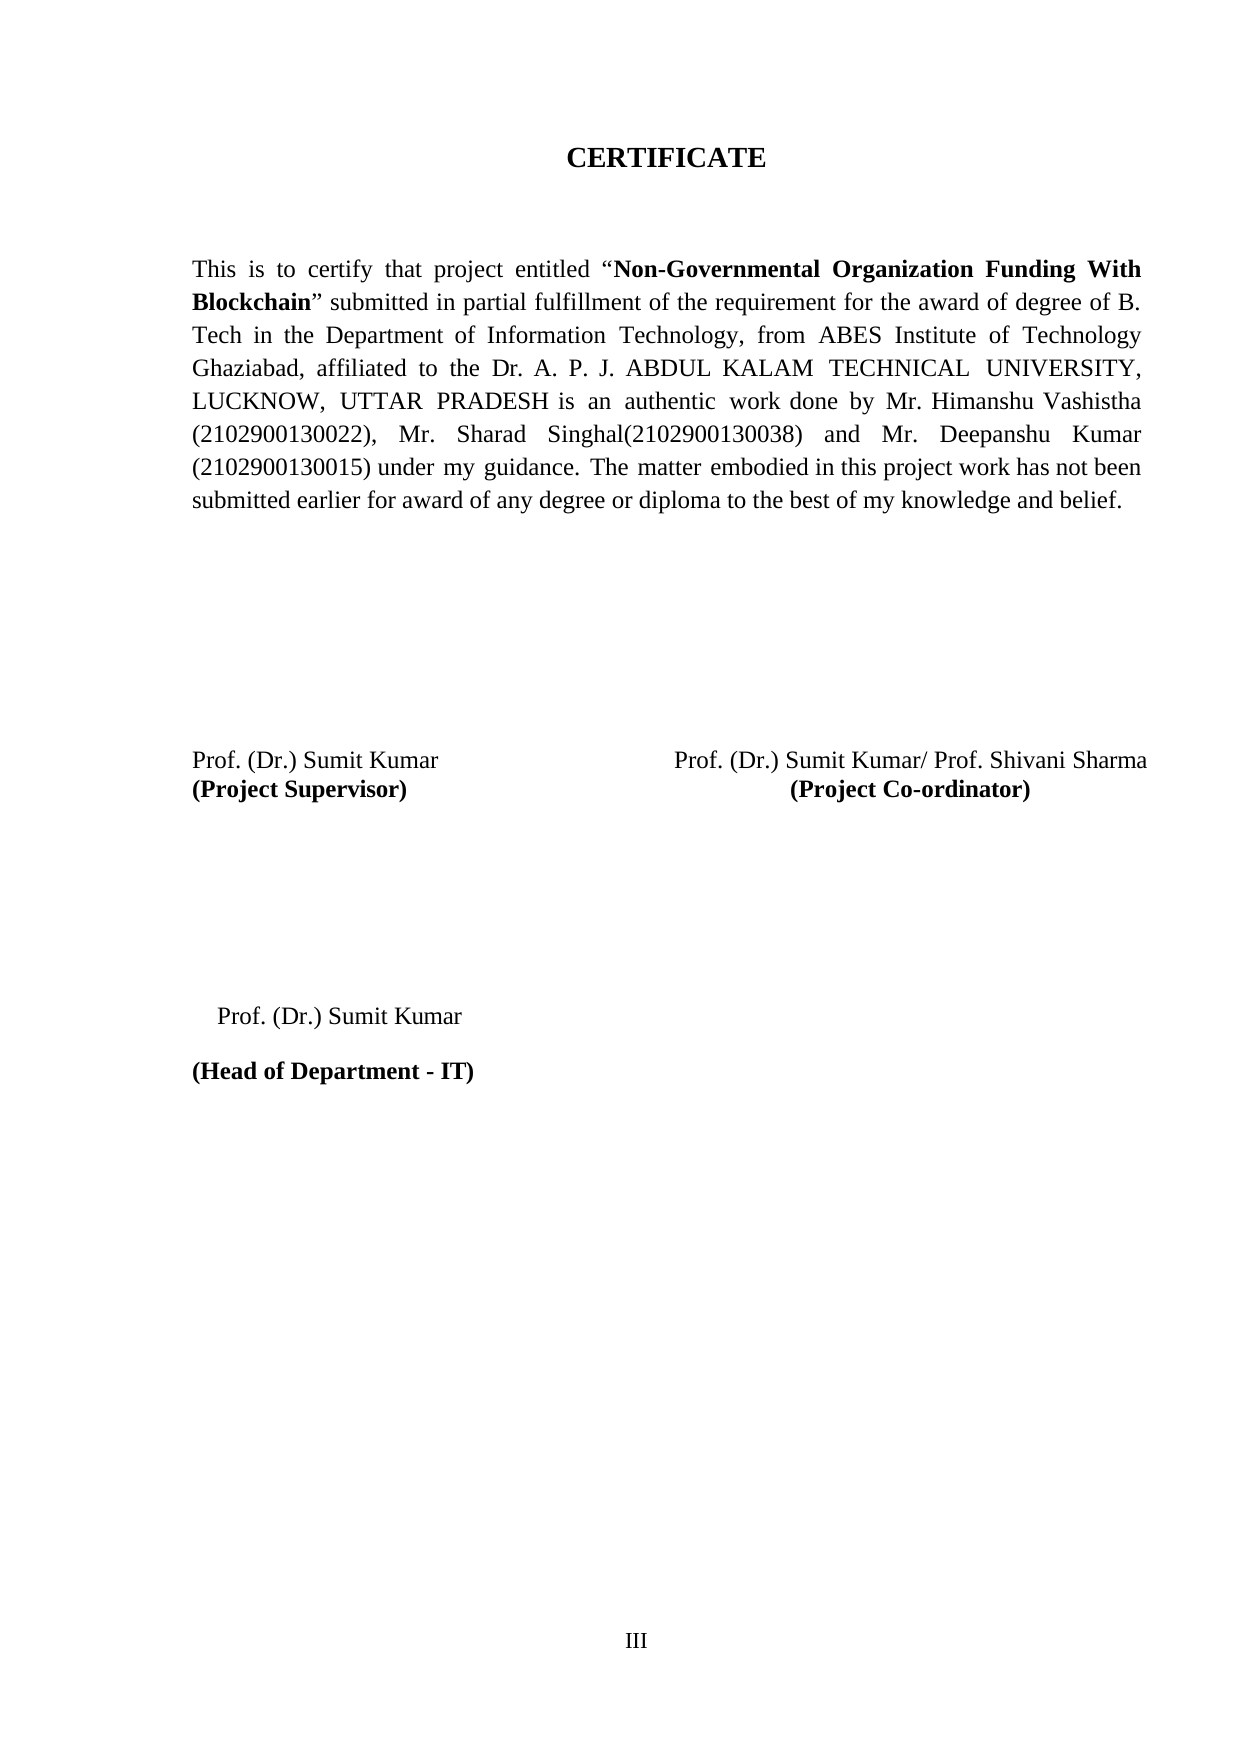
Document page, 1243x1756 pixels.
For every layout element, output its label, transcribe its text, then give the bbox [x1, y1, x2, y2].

subtitle (Project Supervisor) (Project Co-ordinator) [192, 774, 1154, 803]
text Prof. (Dr.) Sumit Kumar Prof. (Dr.) Sumit Kumar/ Prof. Shivani Sharma [192, 746, 1154, 774]
text (Head of Department - IT) [192, 1056, 1154, 1085]
text This is to certify that project entitled “Non-Governmental Organization Funding With Blockchain” submitted in partial fulfillment of the requirement for the award of degree of B. Tech in the Department of Information Technology, from ABES Institute of Technology Ghaziabad, affiliated to the Dr. A. P. J. ABDUL KALAM TECHNICAL UNIVERSITY, LUCKNOW, UTTAR PRADESH is an authentic work done by Mr. Himanshu Vashistha (2102900130022), Mr. Sharad Singhal(2102900130038) and Mr. Deepanshu Kumar (2102900130015) under my guidance. The matter embodied in this project work has not been submitted earlier for award of any degree or diploma to the best of my knowledge and belief. [192, 254, 1142, 514]
subtitle CERTIFICATE [178, 140, 1154, 173]
text Prof. (Dr.) Sumit Kumar [217, 1001, 1154, 1030]
